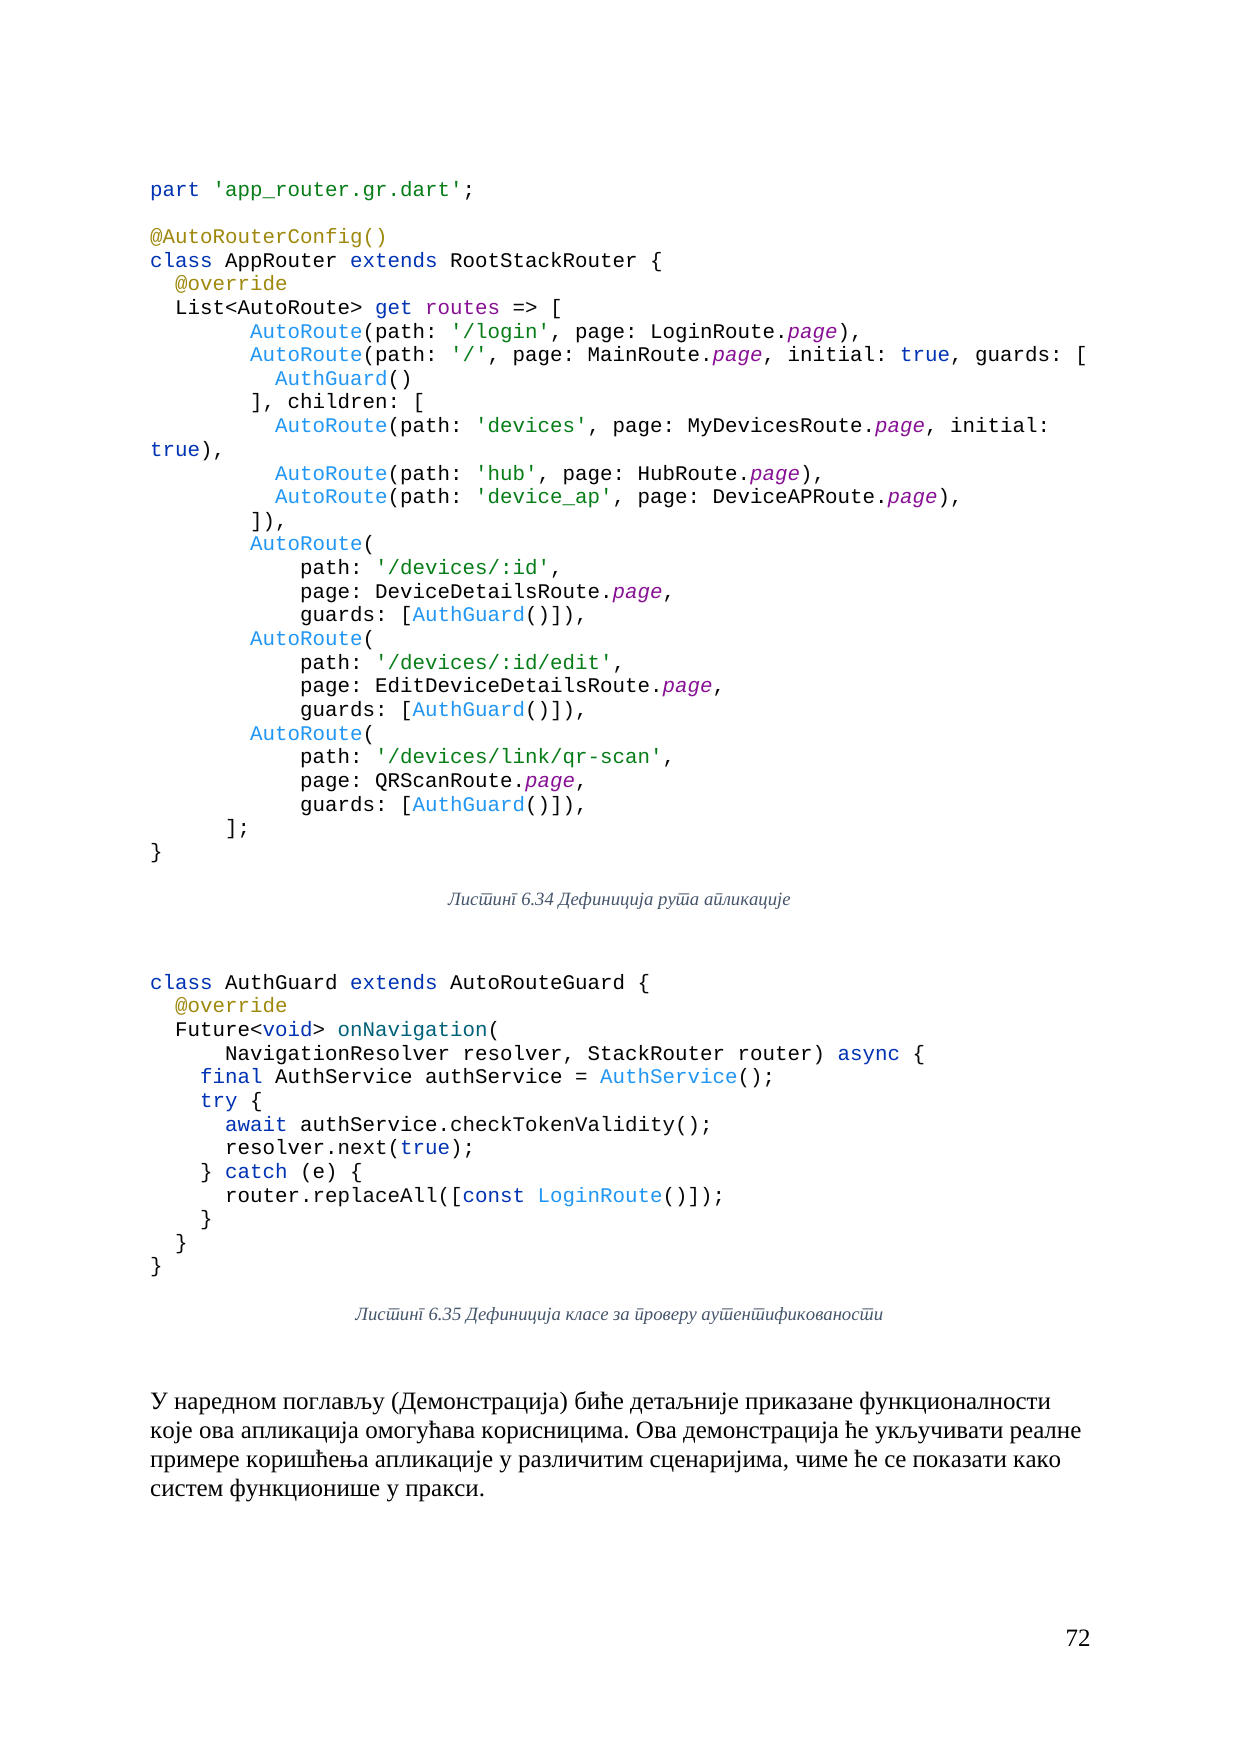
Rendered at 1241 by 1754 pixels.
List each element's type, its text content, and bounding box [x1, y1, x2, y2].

text class AuthGuard extends AutoRouteGuard { @override Future<void> onNavigation( NavigationResolver resolver, StackRouter router) async { final AuthService authService = AuthService(); try { await authService.checkTokenValidity(); resolver.next(true); } catch (e) { router.replaceAll([const LoginRoute()]); } } } [150, 972, 1090, 1279]
text part 'app_router.gr.dart'; @AutoRouterConfig() class AppRouter extends RootStackRouter { @override List<AutoRoute> get routes => [ AutoRoute(path: '/login', page: LoginRoute.page), AutoRoute(path: '/', page: MainRoute.page, initial: true, guards: [ AuthGuard() ], children: [ AutoRoute(path: 'devices', page: MyDevicesRoute.page, initial: true), AutoRoute(path: 'hub', page: HubRoute.page), AutoRoute(path: 'device_ap', page: DeviceAPRoute.page), ]), AutoRoute( path: '/devices/:id', page: DeviceDetailsRoute.page, guards: [AuthGuard()]), AutoRoute( path: '/devices/:id/edit', page: EditDeviceDetailsRoute.page, guards: [AuthGuard()]), AutoRoute( path: '/devices/link/qr-scan', page: QRScanRoute.page, guards: [AuthGuard()]), ]; } [150, 179, 1090, 864]
text У наредном поглављу (Демонстрација) биће детаљније приказане функционалности које ова апликација омогућава корисницима. Ова демонстрација ће укључивати реалне примере коришћења апликације у различитим сценаријима, чиме ће се показати како систем функционише у пракси. [150, 1386, 1090, 1501]
